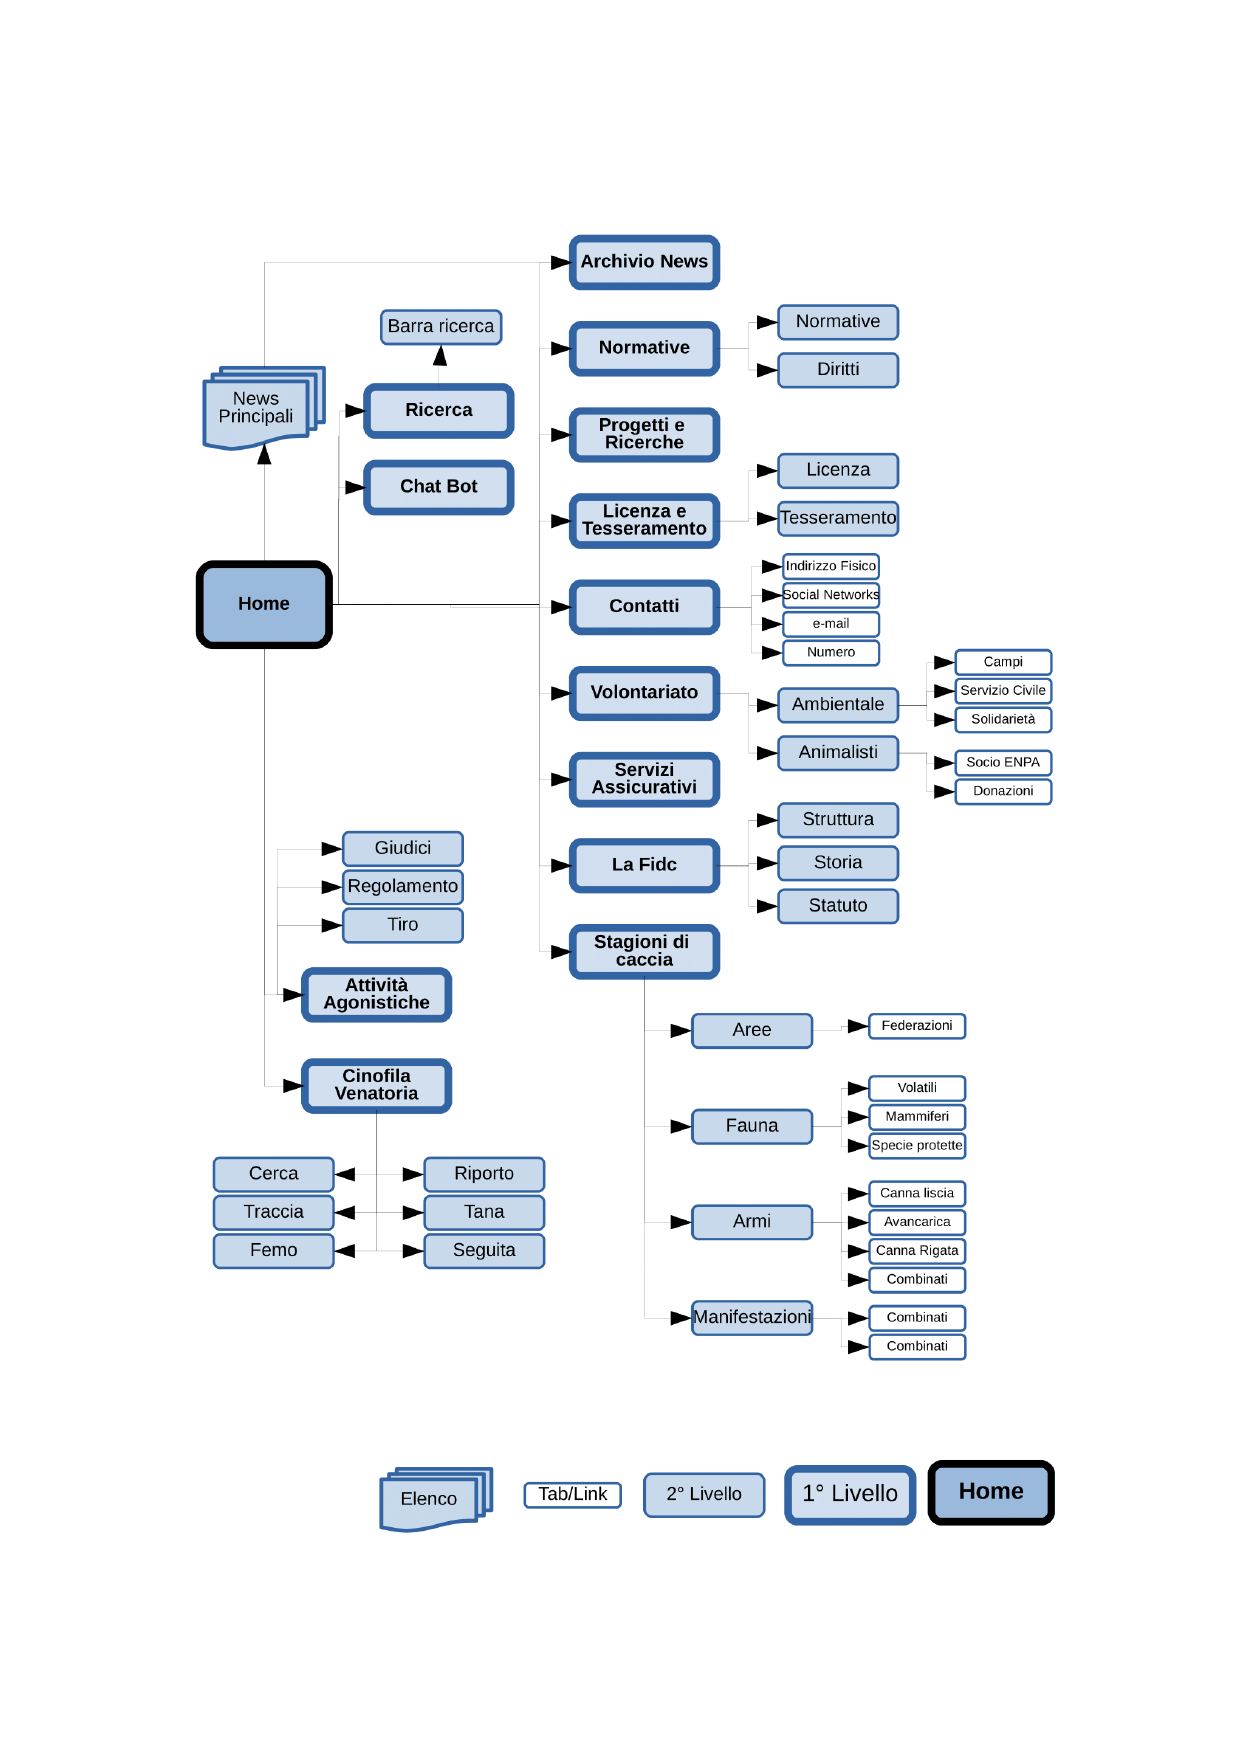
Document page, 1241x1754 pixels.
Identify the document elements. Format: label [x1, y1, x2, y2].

picture [118, 176, 1123, 1598]
